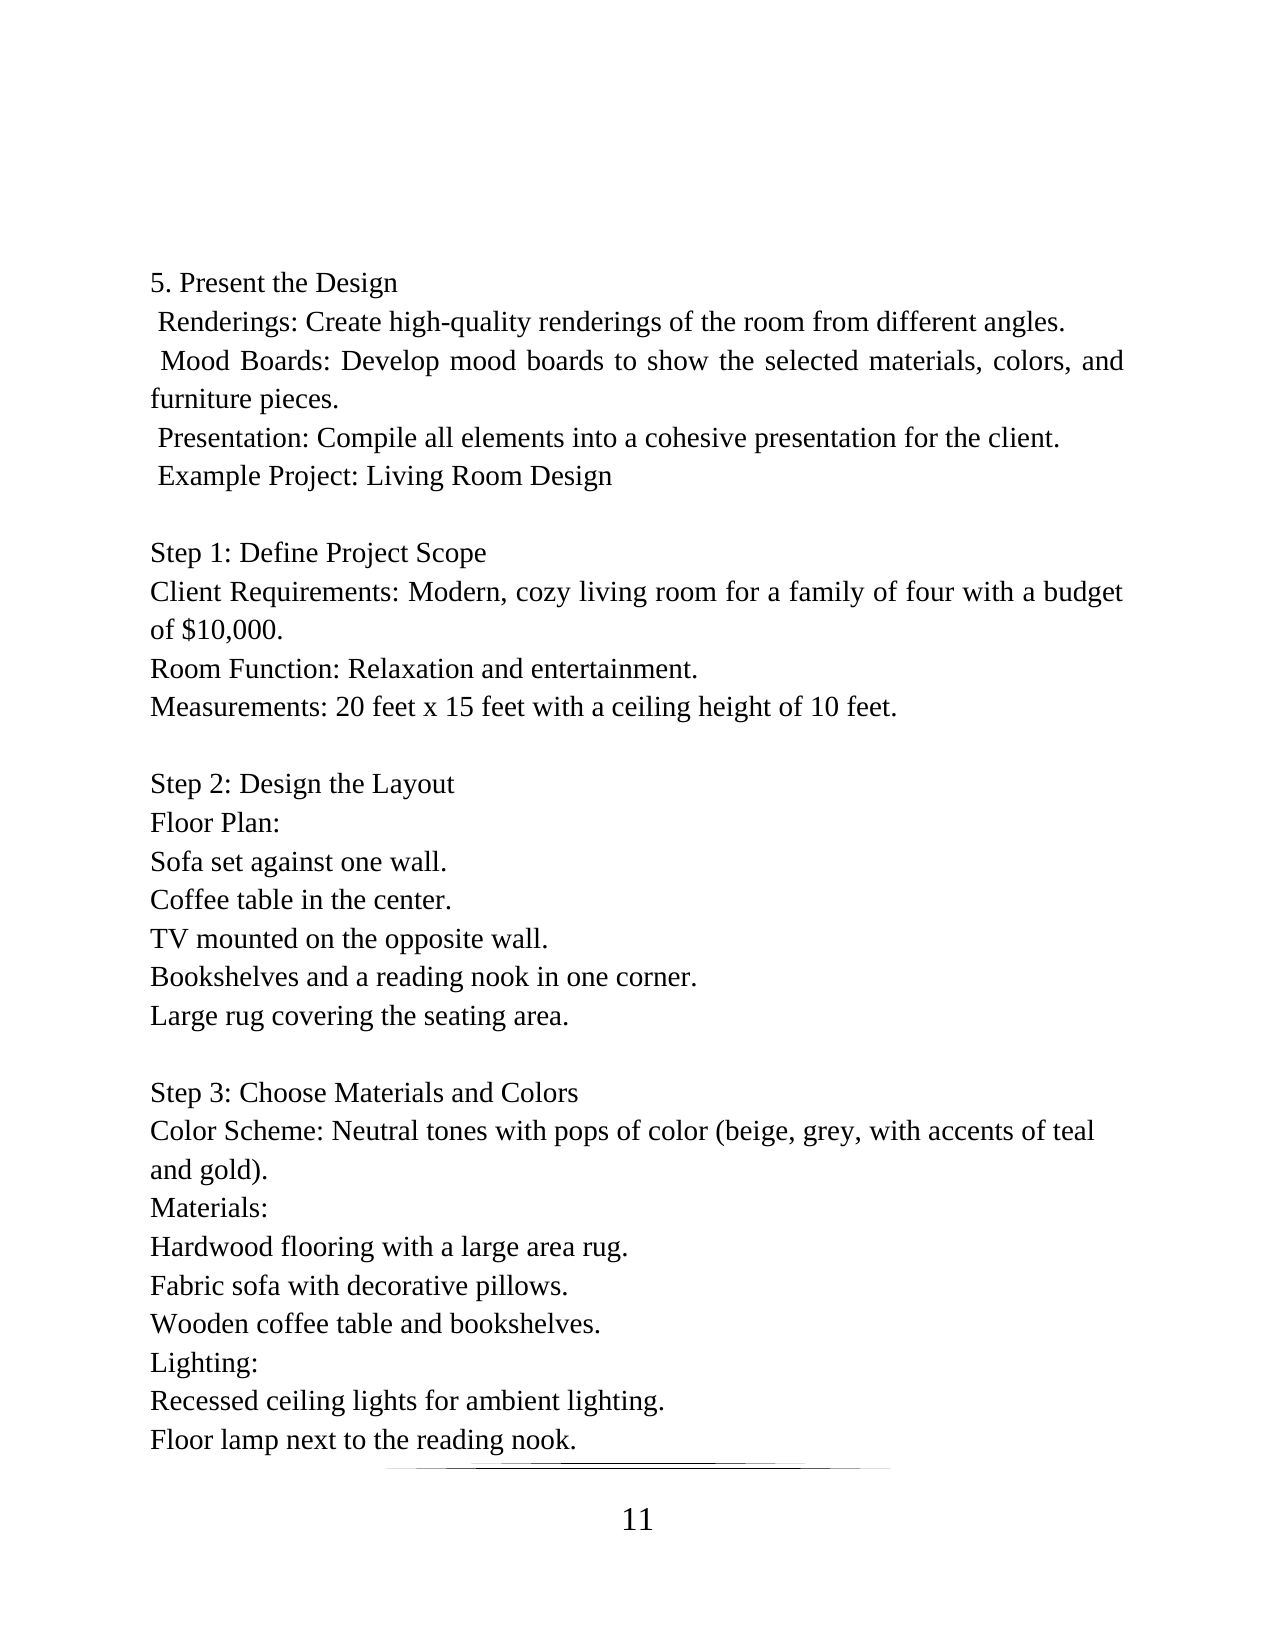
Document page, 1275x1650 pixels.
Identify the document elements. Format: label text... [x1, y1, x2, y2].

text Lighting: [150, 1345, 1125, 1378]
text Presentation: Compile all elements into a cohesive presentation for the client. [150, 420, 1125, 453]
text Coffee table in the center. [150, 882, 1125, 916]
text Large rug covering the seating area. [150, 998, 1125, 1031]
text Bookshelves and a reading nook in one corner. [150, 959, 1125, 993]
text Step 2: Design the Layout [150, 767, 1125, 800]
text Materials: [150, 1191, 1125, 1224]
text TV mounted on the opposite wall. [150, 921, 1125, 954]
text Floor lamp next to the reading nook. [150, 1422, 1125, 1455]
text Wooden coffee table and bookshelves. [150, 1306, 1125, 1340]
text 5. Present the Design [150, 266, 1125, 299]
text Example Project: Living Room Design [150, 458, 1125, 492]
text Floor Plan: [150, 805, 1125, 839]
text Fabric sofa with decorative pillows. [150, 1268, 1125, 1301]
text Hardwood flooring with a large area rug. [150, 1229, 1125, 1263]
text Room Function: Relaxation and entertainment. [150, 651, 1125, 684]
text Mood Boards: Develop mood boards to show the selected materials, colors, and furniture pieces. [150, 343, 1125, 415]
text Step 1: Define Project Scope [150, 535, 1125, 569]
text Color Scheme: Neutral tones with pops of color (beige, grey, with accents of teal and gold). [150, 1113, 1125, 1186]
text Renderings: Create high-quality renderings of the room from different angles. [150, 304, 1125, 338]
text Measurements: 20 feet x 15 feet with a ceiling height of 10 feet. [150, 689, 1125, 723]
text Step 3: Choose Materials and Colors [150, 1075, 1125, 1108]
text Client Requirements: Modern, cozy living room for a family of four with a budget of $10,000. [150, 574, 1125, 646]
text Sofa set against one wall. [150, 844, 1125, 877]
text Recessed ceiling lights for ambient lighting. [150, 1383, 1125, 1417]
